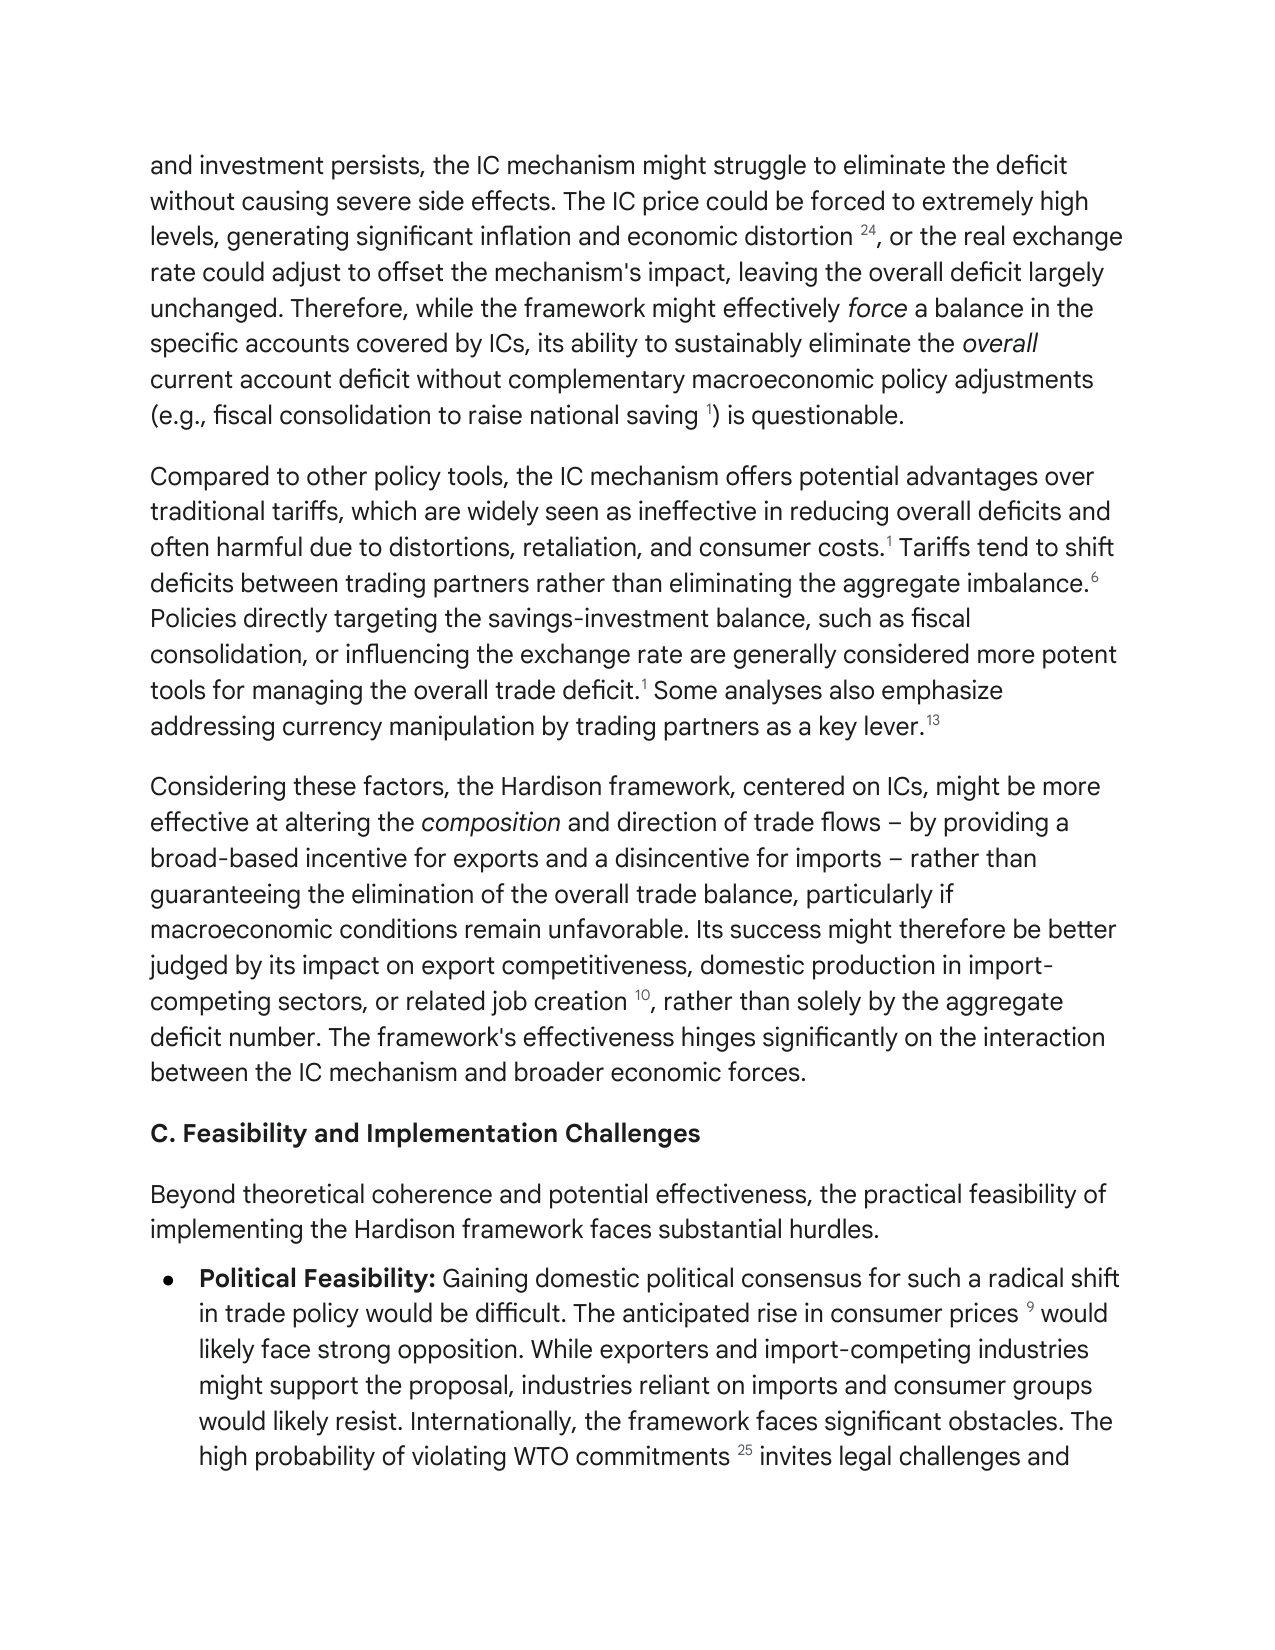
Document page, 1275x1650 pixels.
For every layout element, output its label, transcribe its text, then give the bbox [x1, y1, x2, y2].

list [161, 1263, 1125, 1473]
text Considering these factors, the Hardison framework, centered on ICs, might be more effective at altering the composition and direction of trade flows – by providing a broad-based incentive for exports and a disincentive for imports – rather than guaranteeing the elimination of the overall trade balance, particularly if macroeconomic conditions remain unfavorable. Its success might therefore be better judged by its impact on export competitiveness, domestic production in import-competing sectors, or related job creation 10, rather than solely by the aggregate deficit number. The framework's effectiveness hinges significantly on the interaction between the IC mechanism and broader economic forces. [150, 772, 1125, 1089]
text C. Feasibility and Implementation Challenges [150, 1118, 1125, 1149]
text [150, 150, 1125, 431]
text Compared to other policy tools, the IC mechanism offers potential advantages over traditional tariffs, which are widely seen as ineffective in reducing overall deficits and often harmful due to distortions, retaliation, and consumer costs.1 Tariffs tend to shift deficits between trading partners rather than eliminating the aggregate imbalance.6 Policies directly targeting the savings-investment balance, such as fiscal consolidation, or influencing the exchange rate are generally considered more potent tools for managing the overall trade deficit.1 Some analyses also emphasize addressing currency manipulation by trading partners as a key lever.13 [150, 461, 1125, 742]
text Beyond theoretical coherence and potential effectiveness, the practical feasibility of implementing the Hardison framework faces substantial hurdles. [150, 1179, 1125, 1246]
